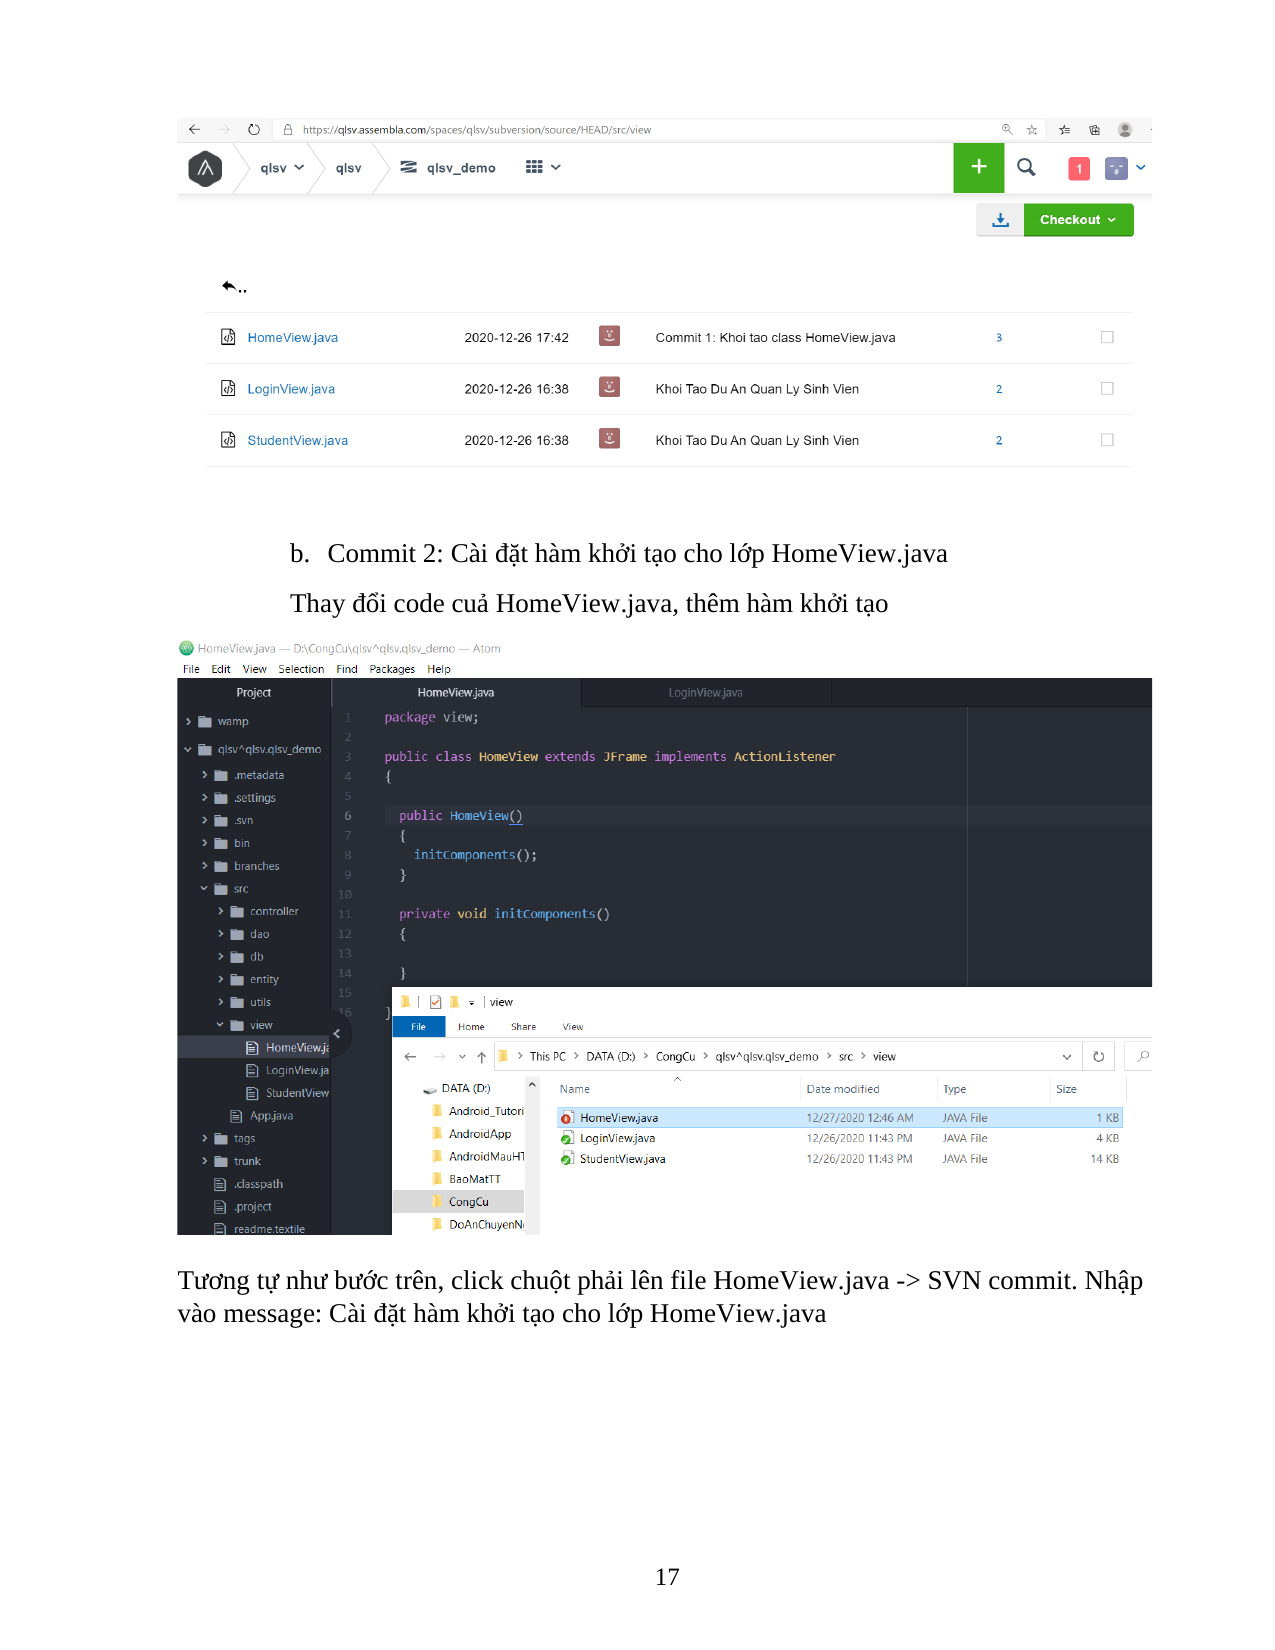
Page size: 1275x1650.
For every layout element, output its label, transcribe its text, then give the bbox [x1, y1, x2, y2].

picture [177, 637, 1153, 1235]
text Tương tự như bước trên, click chuột phải lên file HomeView.java -> SVN commit. Nhập vào message: Cài đặt hàm khởi tạo cho lớp HomeView.java [177, 1264, 1157, 1328]
picture [177, 118, 1153, 537]
text Thay đổi code cuả HomeView.java, thêm hàm khởi tạo [215, 587, 1157, 618]
list Commit 2: Cài đặt hàm khởi tạo cho lớp HomeView.java [290, 537, 1157, 568]
